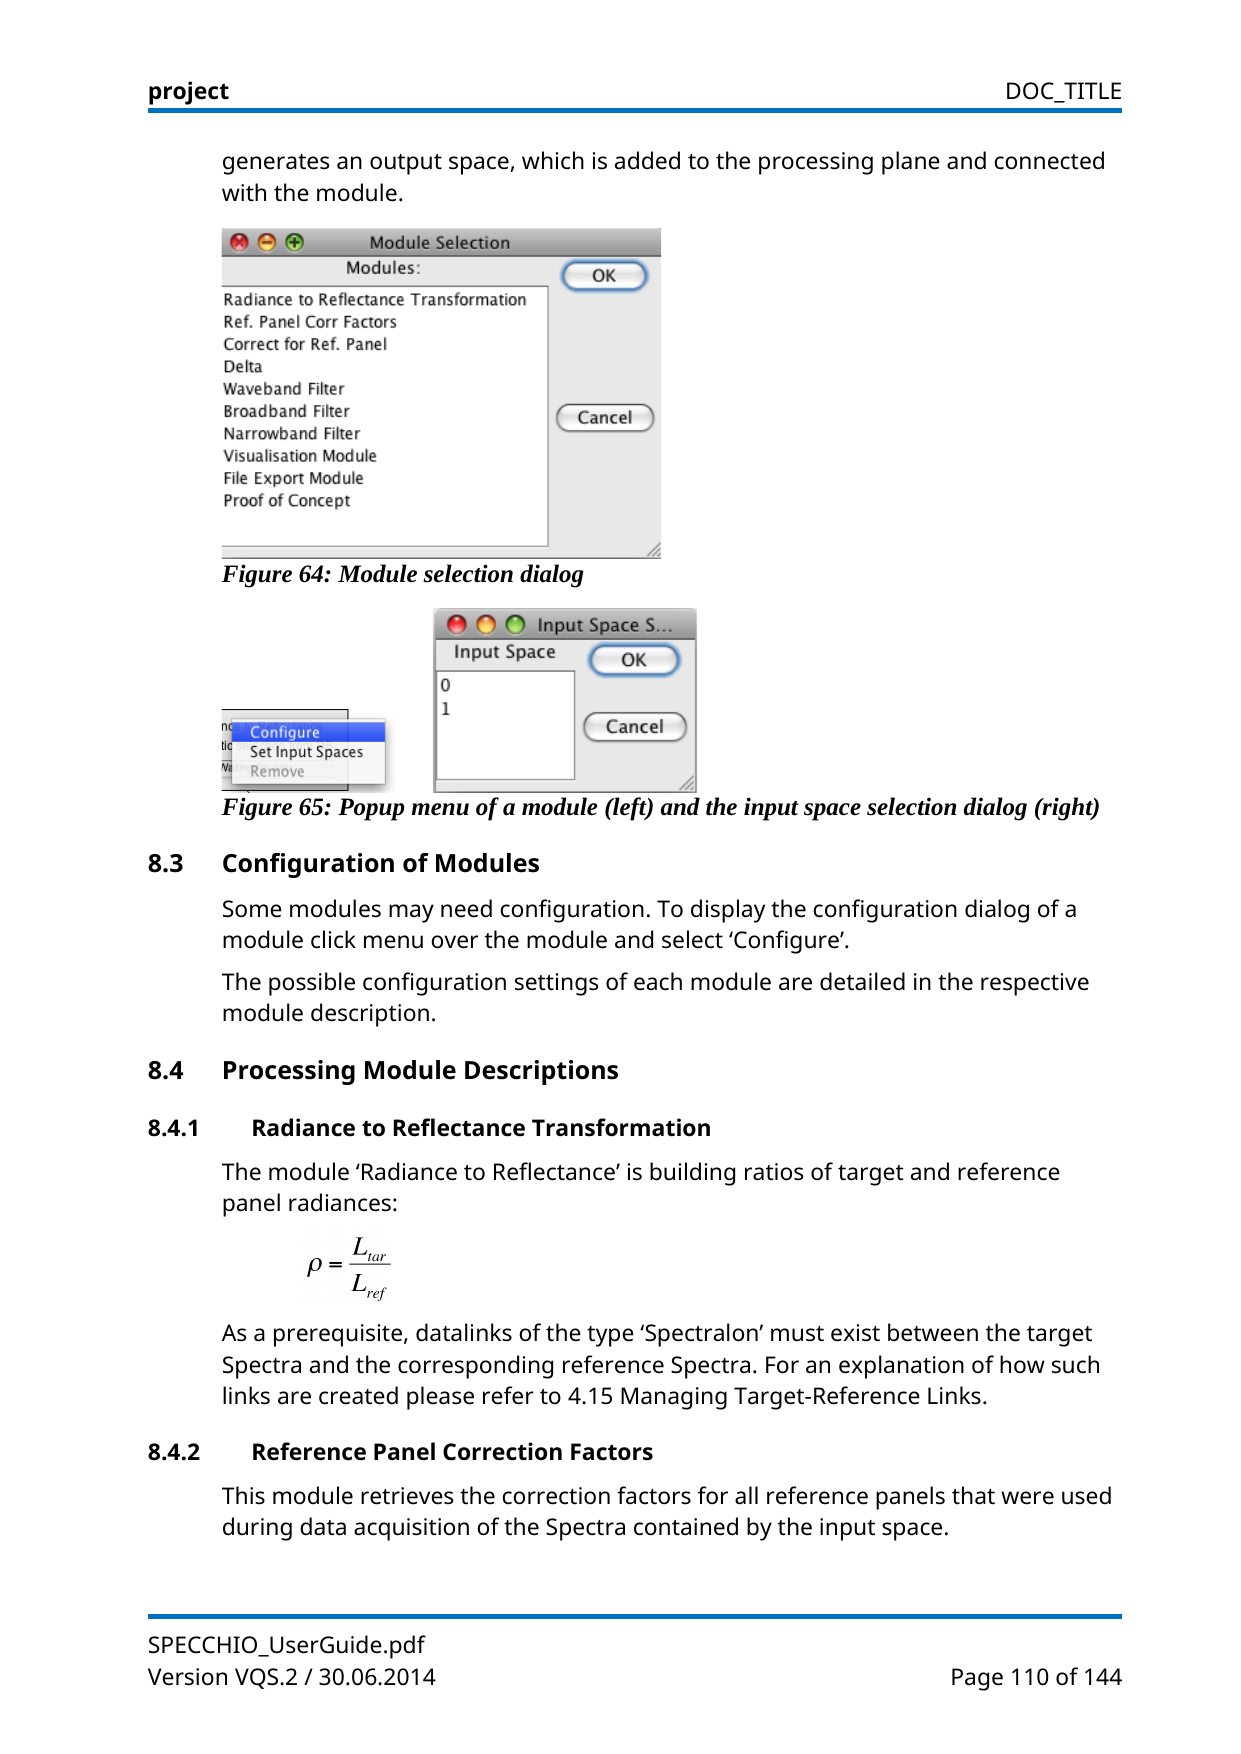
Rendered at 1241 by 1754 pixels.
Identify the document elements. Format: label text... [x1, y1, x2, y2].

text This module retrieves the correction factors for all reference panels that were used during data acquisition of the Spectra contained by the input space. [222, 1480, 1122, 1542]
subtitle Processing Module Descriptions [148, 1053, 1122, 1087]
text The possible configuration settings of each module are detailed in the respective module description. [222, 965, 1122, 1028]
subtitle Radiance to Reflectance Transformation [148, 1112, 1122, 1143]
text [222, 145, 1122, 208]
picture [221, 228, 662, 559]
subtitle Configuration of Modules [148, 846, 1122, 880]
text Figure 65: Popup menu of a module (left) and the input space selection dialog (right) [222, 792, 1122, 821]
picture [295, 1228, 393, 1307]
picture [432, 608, 698, 793]
text The module ‘Radiance to Reflectance’ is building ratios of target and reference panel radiances: [222, 1156, 1122, 1218]
text Figure 64: Module selection dialog [222, 559, 1122, 588]
subtitle Reference Panel Correction Factors [148, 1436, 1122, 1467]
picture [221, 708, 398, 793]
text As a prerequisite, datalinks of the type ‘Spectralon’ must exist between the target Spectra and the corresponding reference Spectra. For an explanation of how such links are created please refer to 4.15 Managing Target-Reference Links. [222, 1317, 1122, 1411]
text Some modules may need configuration. To display the configuration dialog of a module click menu over the module and select ‘Configure’. [222, 892, 1122, 955]
